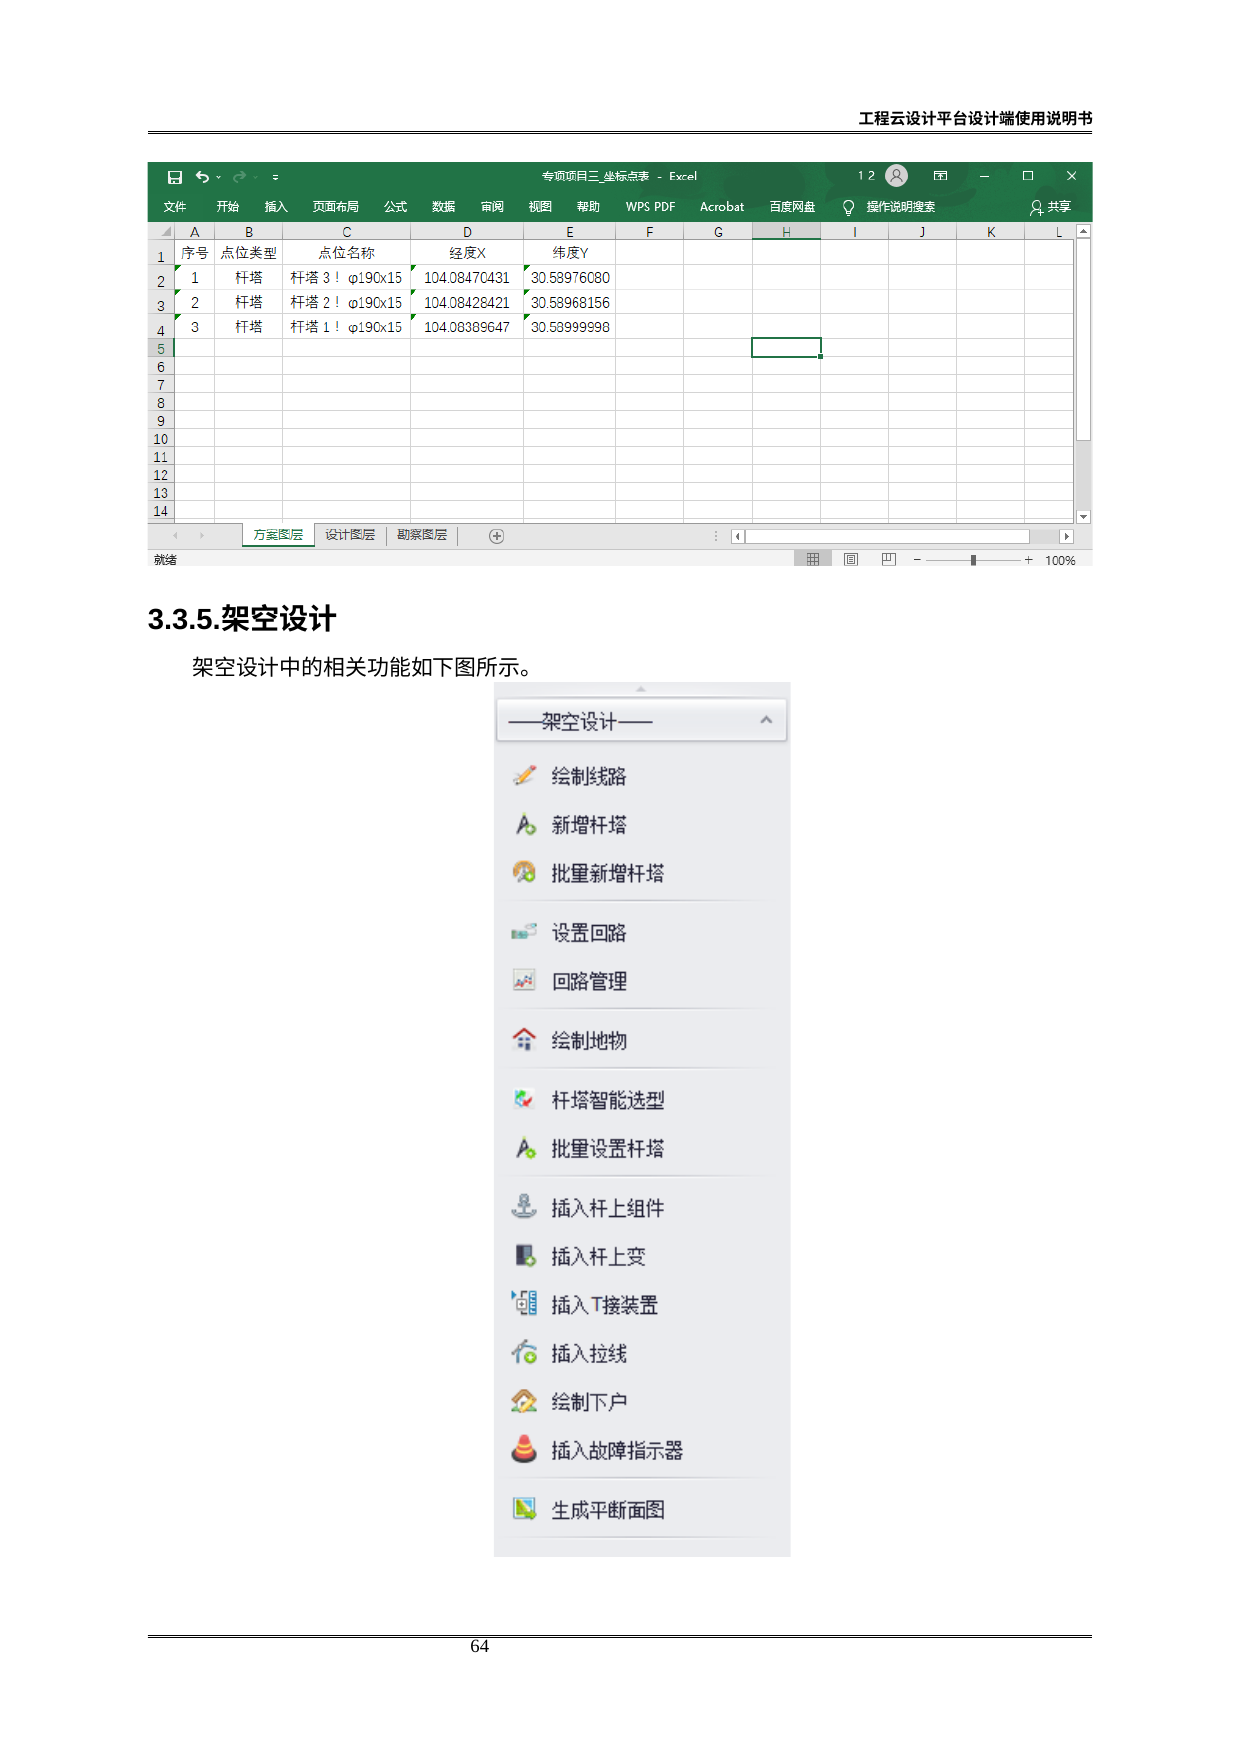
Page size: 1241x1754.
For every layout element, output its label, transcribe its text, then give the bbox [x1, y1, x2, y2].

subtitle 架空设计 [148, 584, 1092, 649]
text 架空设计中的相关功能如下图所示。 [192, 649, 1092, 682]
picture [147, 162, 1093, 566]
picture [493, 682, 791, 1557]
